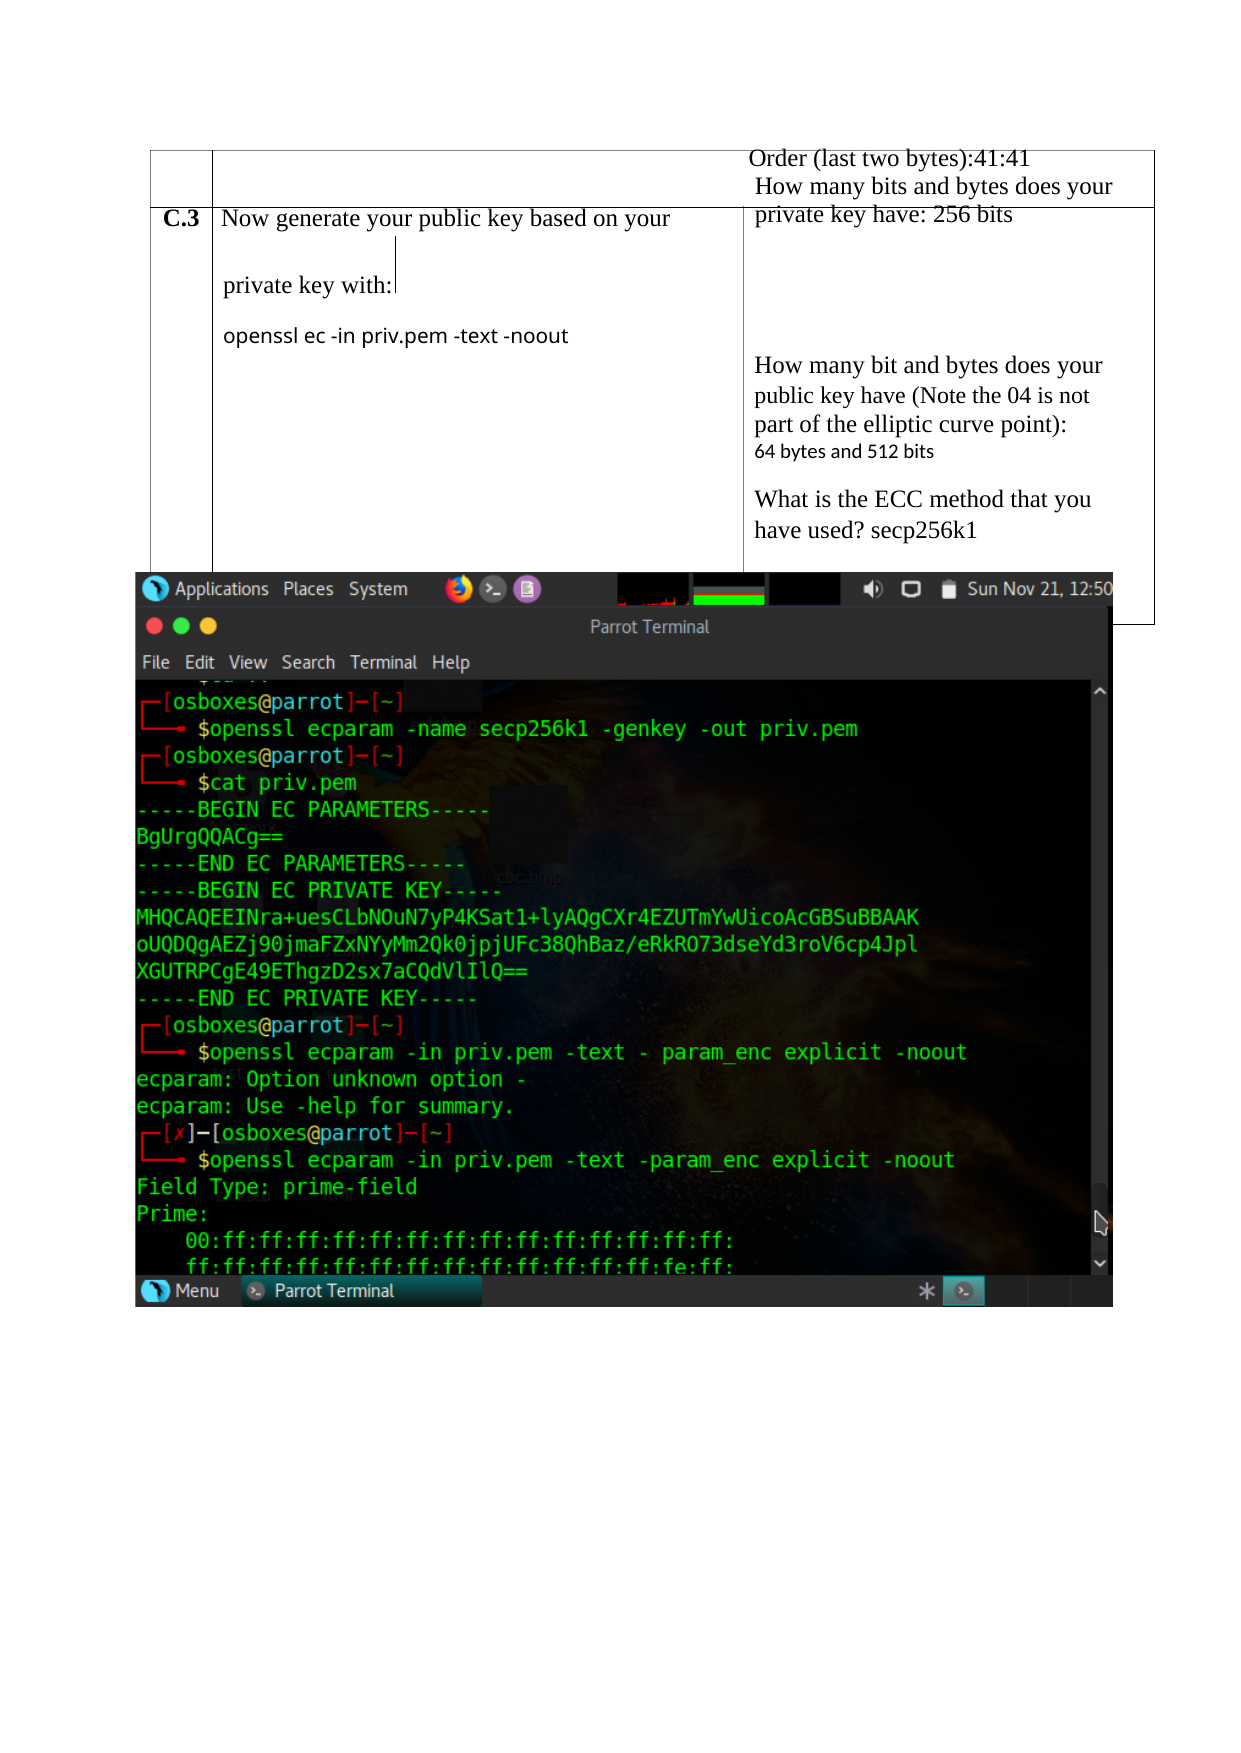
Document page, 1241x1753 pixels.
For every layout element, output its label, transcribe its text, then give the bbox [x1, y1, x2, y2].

text public key have (Note the 04 is not [754, 381, 1113, 409]
text have used? secp256k1 [754, 515, 1113, 544]
text 64 bytes and 512 bits [754, 438, 1113, 463]
text part of the elliptic curve point): [754, 409, 1113, 438]
picture [135, 147, 1157, 1307]
text How many bit and bytes does your [679, 350, 1113, 379]
text C.3 Now generate your public key based on your private key with: Order (last two bytes):41:41 [163, 203, 673, 299]
text openssl ec -in priv.pem -text -noout [223, 322, 1113, 350]
text How many bits and bytes does your private key have: 256 bits [754, 172, 1113, 228]
text What is the ECC method that you [679, 484, 1113, 513]
